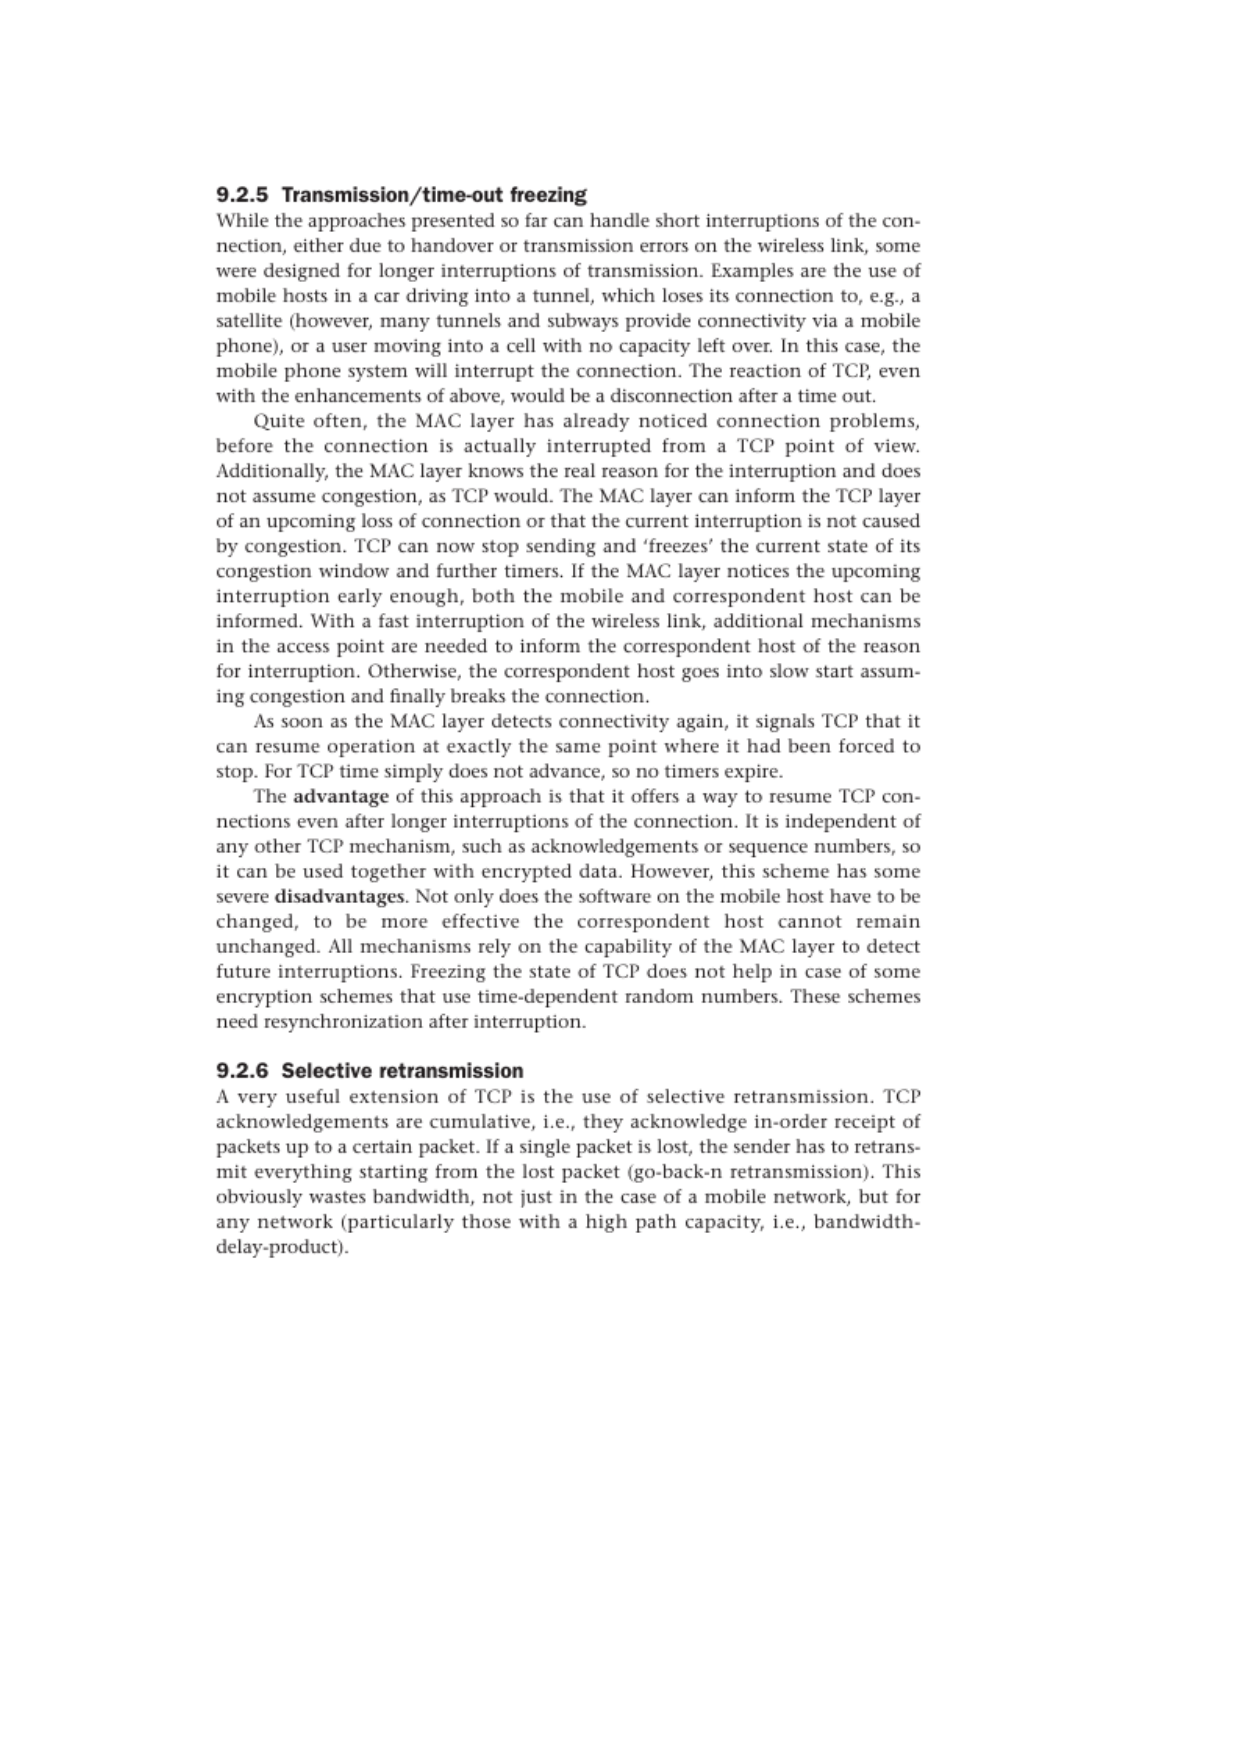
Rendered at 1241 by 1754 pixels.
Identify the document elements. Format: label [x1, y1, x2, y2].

picture [150, 150, 1083, 1294]
